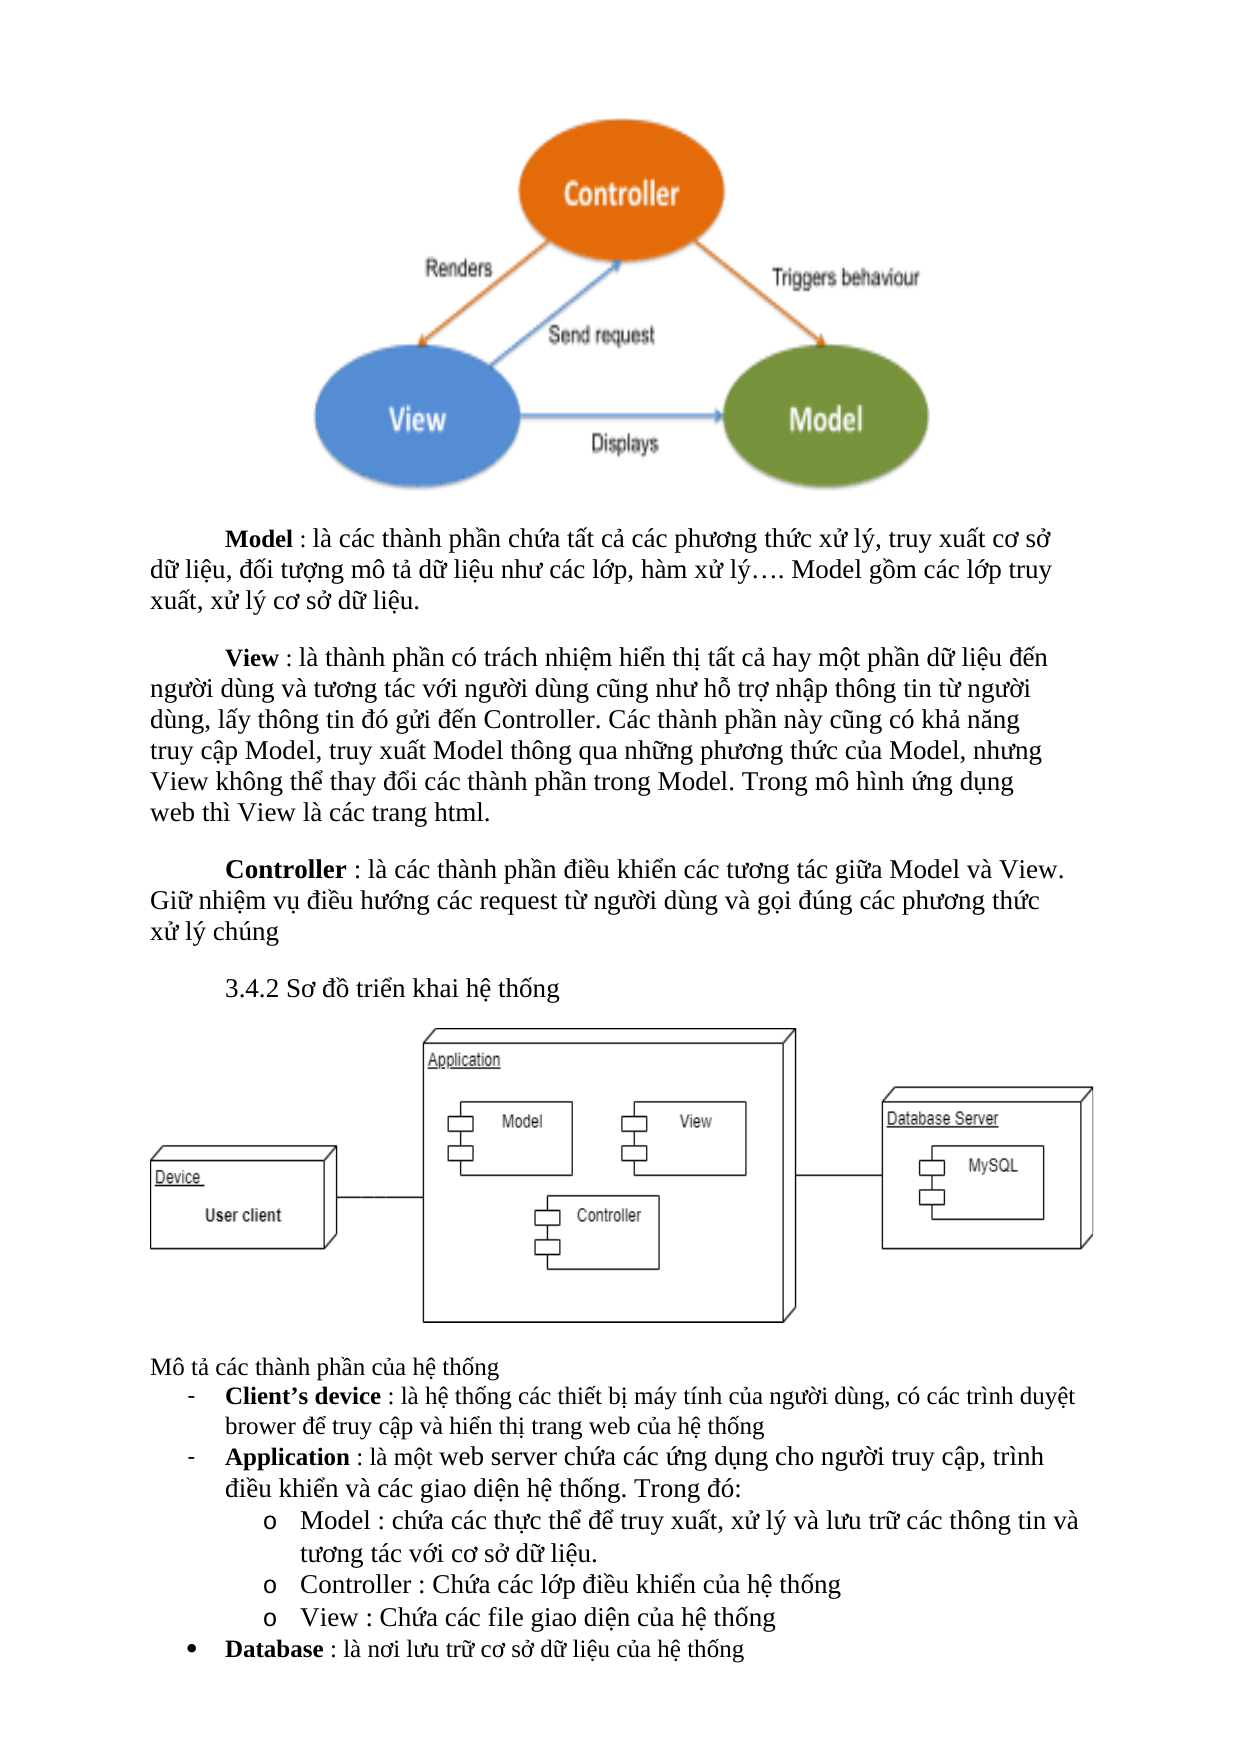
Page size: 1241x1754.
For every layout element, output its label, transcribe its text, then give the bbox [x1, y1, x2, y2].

text 3.4.2 Sơ đồ triển khai hệ thống [150, 972, 1094, 1003]
picture [150, 1028, 1094, 1323]
list Database : là nơi lưu trữ cơ sở dữ liệu của hệ thống [187, 1634, 1094, 1663]
text Model : là các thành phần chứa tất cả các phương thức xử lý, truy xuất cơ sở dữ liệu, đối tượng mô tả dữ liệu như các lớp, hàm xử lý…. Model gồm các lớp truy xuất, xử lý cơ sở dữ liệu. [150, 522, 1094, 615]
list View : Chứa các file giao diện của hệ thống [262, 1601, 1094, 1634]
text Mô tả các thành phần của hệ thống [150, 1352, 1094, 1380]
list Client’s device : là hệ thống các thiết bị máy tính của người dùng, có các trình duyệt brower để truy cập và hiển thị trang web của hệ thống [187, 1380, 1094, 1440]
list Model : chứa các thực thể để truy xuất, xử lý và lưu trữ các thông tin và tương tác với cơ sở dữ liệu. [262, 1504, 1094, 1568]
text Controller : là các thành phần điều khiển các tương tác giữa Model và View. Giữ nhiệm vụ điều hướng các request từ người dùng và gọi đúng các phương thức xử lý chúng [150, 853, 1094, 947]
text View : là thành phần có trách nhiệm hiển thị tất cả hay một phần dữ liệu đến người dùng và tương tác với người dùng cũng như hỗ trợ nhập thông tin từ người dùng, lấy thông tin đó gửi đến Controller. Các thành phần này cũng có khả năng truy cập Model, truy xuất Model thông qua những phương thức của Model, nhưng View không thể thay đổi các thành phần trong Model. Trong mô hình ứng dụng web thì View là các trang html. [150, 641, 1094, 828]
list Controller : Chứa các lớp điều khiển của hệ thống [262, 1568, 1094, 1601]
picture [312, 118, 932, 494]
list Application : là một web server chứa các ứng dụng cho người truy cập, trình điều khiển và các giao diện hệ thống. Trong đó: [187, 1440, 1094, 1504]
